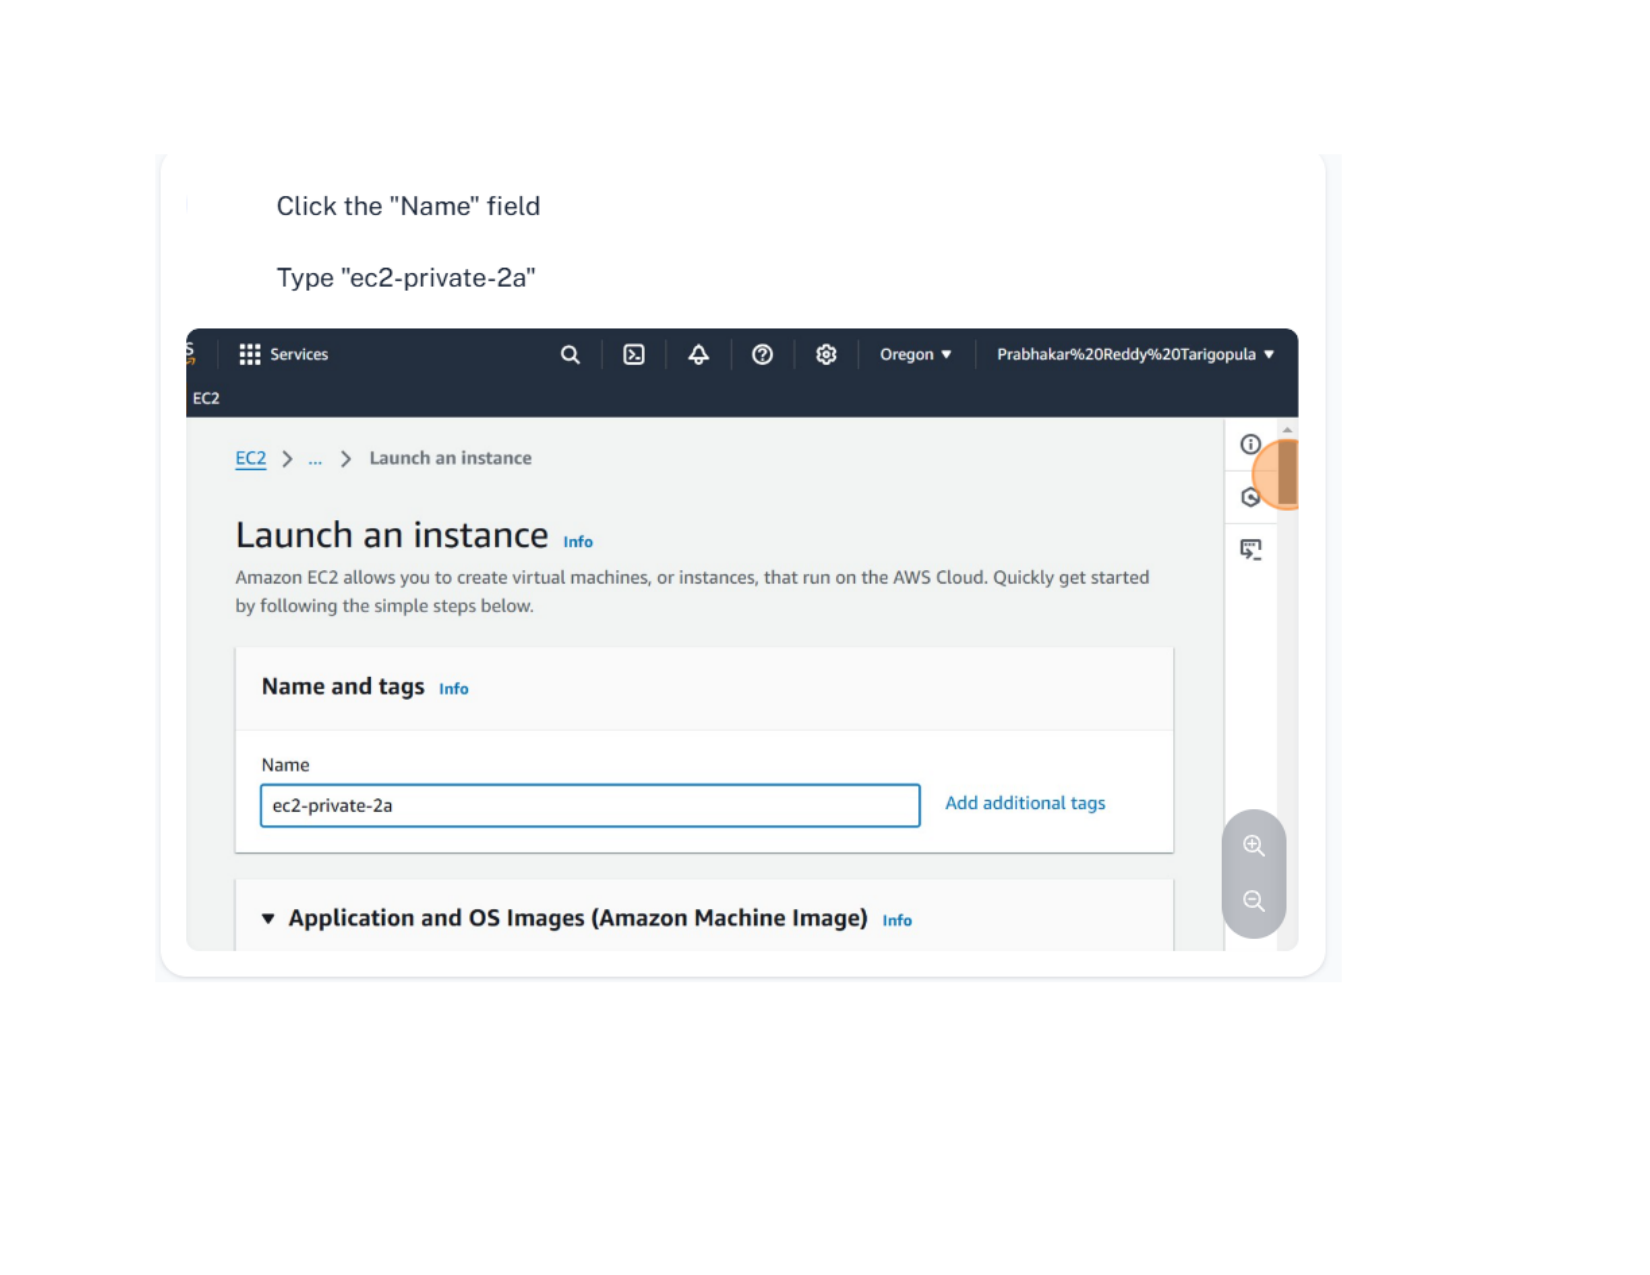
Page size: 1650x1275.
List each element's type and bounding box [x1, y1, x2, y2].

picture [150, 150, 1346, 989]
